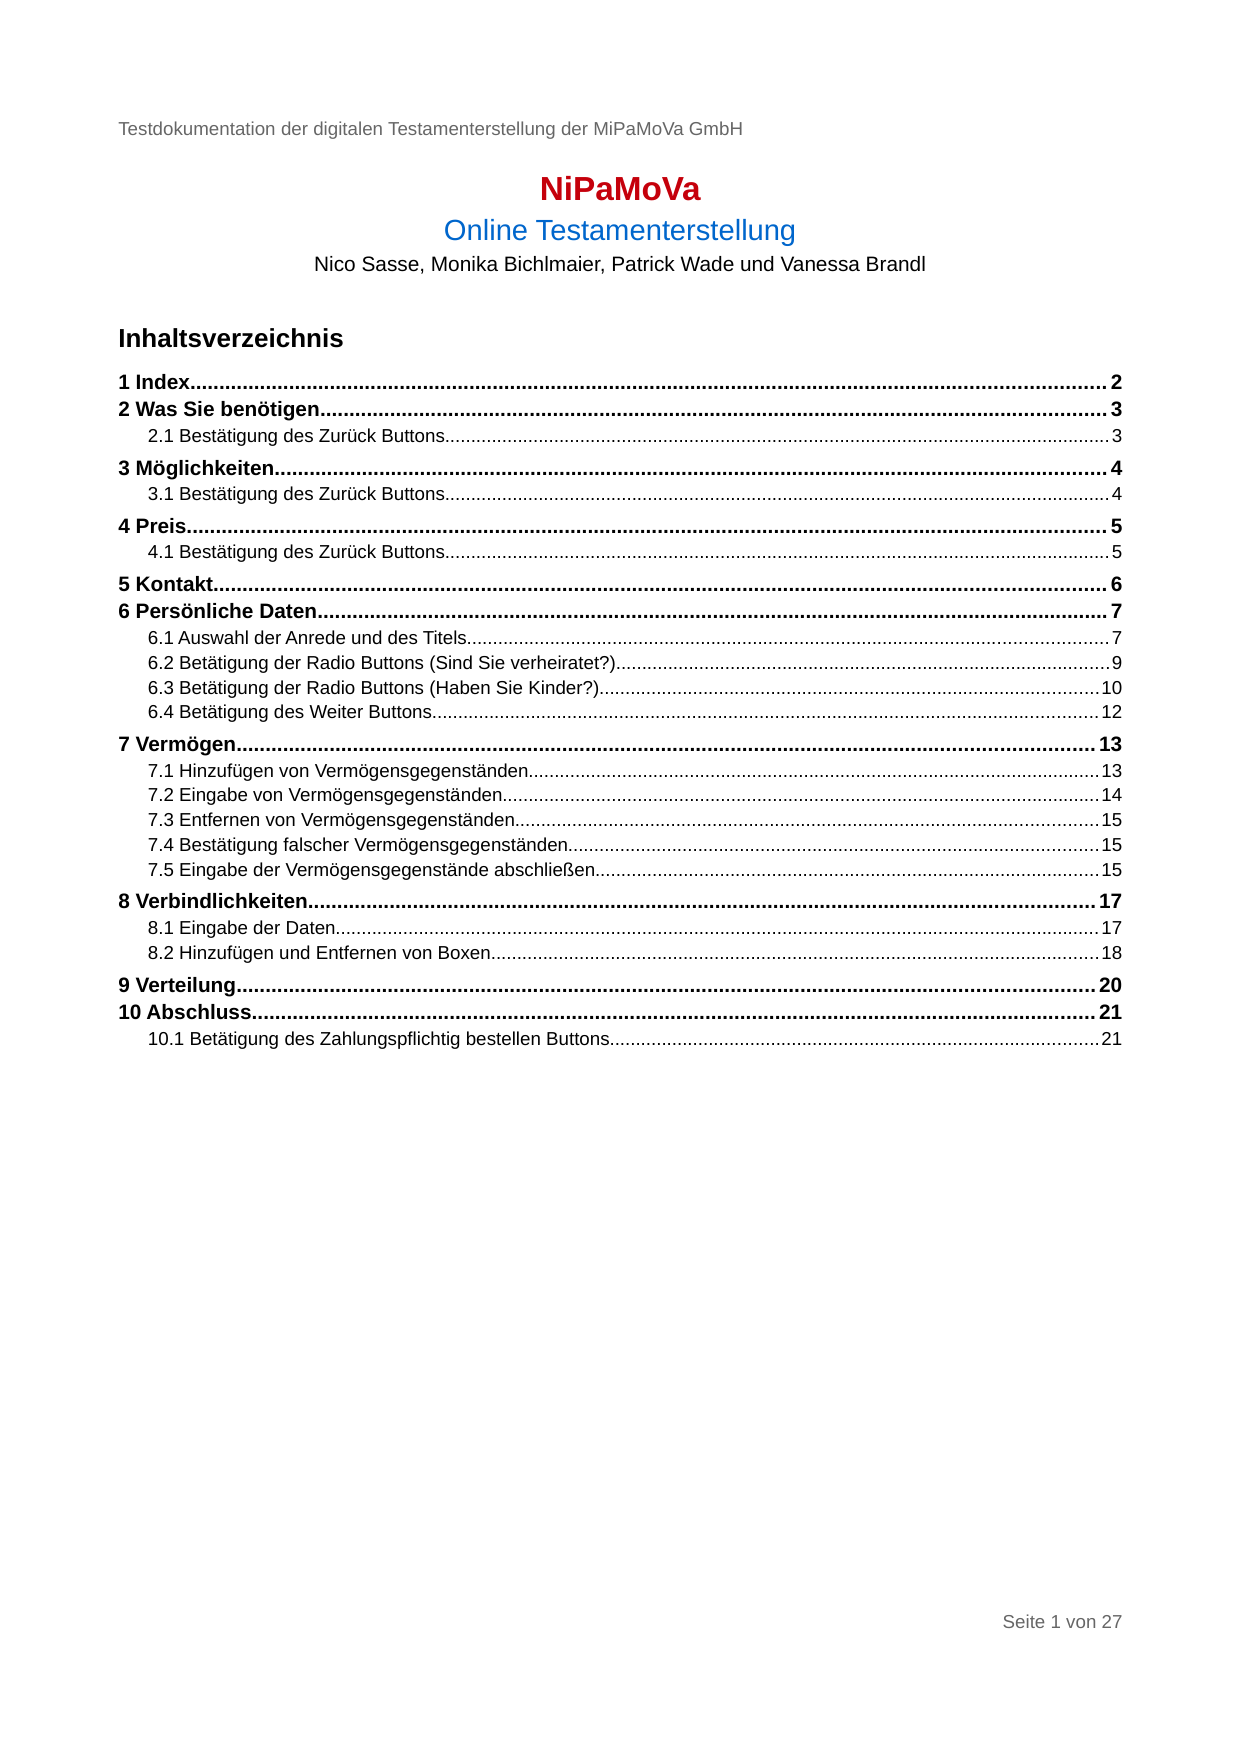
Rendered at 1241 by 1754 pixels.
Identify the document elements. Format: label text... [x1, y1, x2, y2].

text 7.3 Entfernen von Vermögensgegenständen 15 [148, 809, 1122, 831]
text 2.1 Bestätigung des Zurück Buttons 3 [148, 425, 1122, 446]
subtitle Inhaltsverzeichnis [118, 323, 1122, 353]
text 3.1 Bestätigung des Zurück Buttons 4 [148, 483, 1122, 504]
text 10.1 Betätigung des Zahlungspflichtig bestellen Buttons 21 [148, 1027, 1122, 1049]
text 7.5 Eingabe der Vermögensgegenstände abschließen 15 [148, 859, 1122, 880]
text 5 Kontakt 6 [118, 572, 1122, 596]
text 10 Abschluss 21 [118, 1000, 1122, 1024]
text 9 Verteilung 20 [118, 972, 1122, 996]
title NiPaMoVa [118, 169, 1122, 208]
text 3 Möglichkeiten 4 [118, 455, 1122, 479]
text 6.2 Betätigung der Radio Buttons (Sind Sie verheiratet?) 9 [148, 652, 1122, 673]
text 6.3 Betätigung der Radio Buttons (Haben Sie Kinder?) 10 [148, 676, 1122, 698]
text Nico Sasse, Monika Bichlmaier, Patrick Wade und Vanessa Brandl [118, 252, 1122, 276]
text 8 Verbindlichkeiten 17 [118, 889, 1122, 913]
text 6.1 Auswahl der Anrede und des Titels 7 [148, 627, 1122, 648]
text 4.1 Bestätigung des Zurück Buttons 5 [148, 541, 1122, 563]
text 7 Vermögen 13 [118, 732, 1122, 756]
text 4 Preis 5 [118, 514, 1122, 538]
text 1 Index 2 [118, 370, 1122, 394]
text 7.2 Eingabe von Vermögensgegenständen 14 [148, 784, 1122, 806]
text 8.2 Hinzufügen und Entfernen von Boxen 18 [148, 942, 1122, 963]
subtitle Online Testamenterstellung [118, 213, 1122, 247]
text 6 Persönliche Daten 7 [118, 599, 1122, 623]
text 2 Was Sie benötigen 3 [118, 397, 1122, 421]
text 6.4 Betätigung des Weiter Buttons 12 [148, 701, 1122, 723]
text 8.1 Eingabe der Daten 17 [148, 917, 1122, 938]
text 7.4 Bestätigung falscher Vermögensgegenständen 15 [148, 834, 1122, 855]
text 7.1 Hinzufügen von Vermögensgegenständen 13 [148, 759, 1122, 781]
